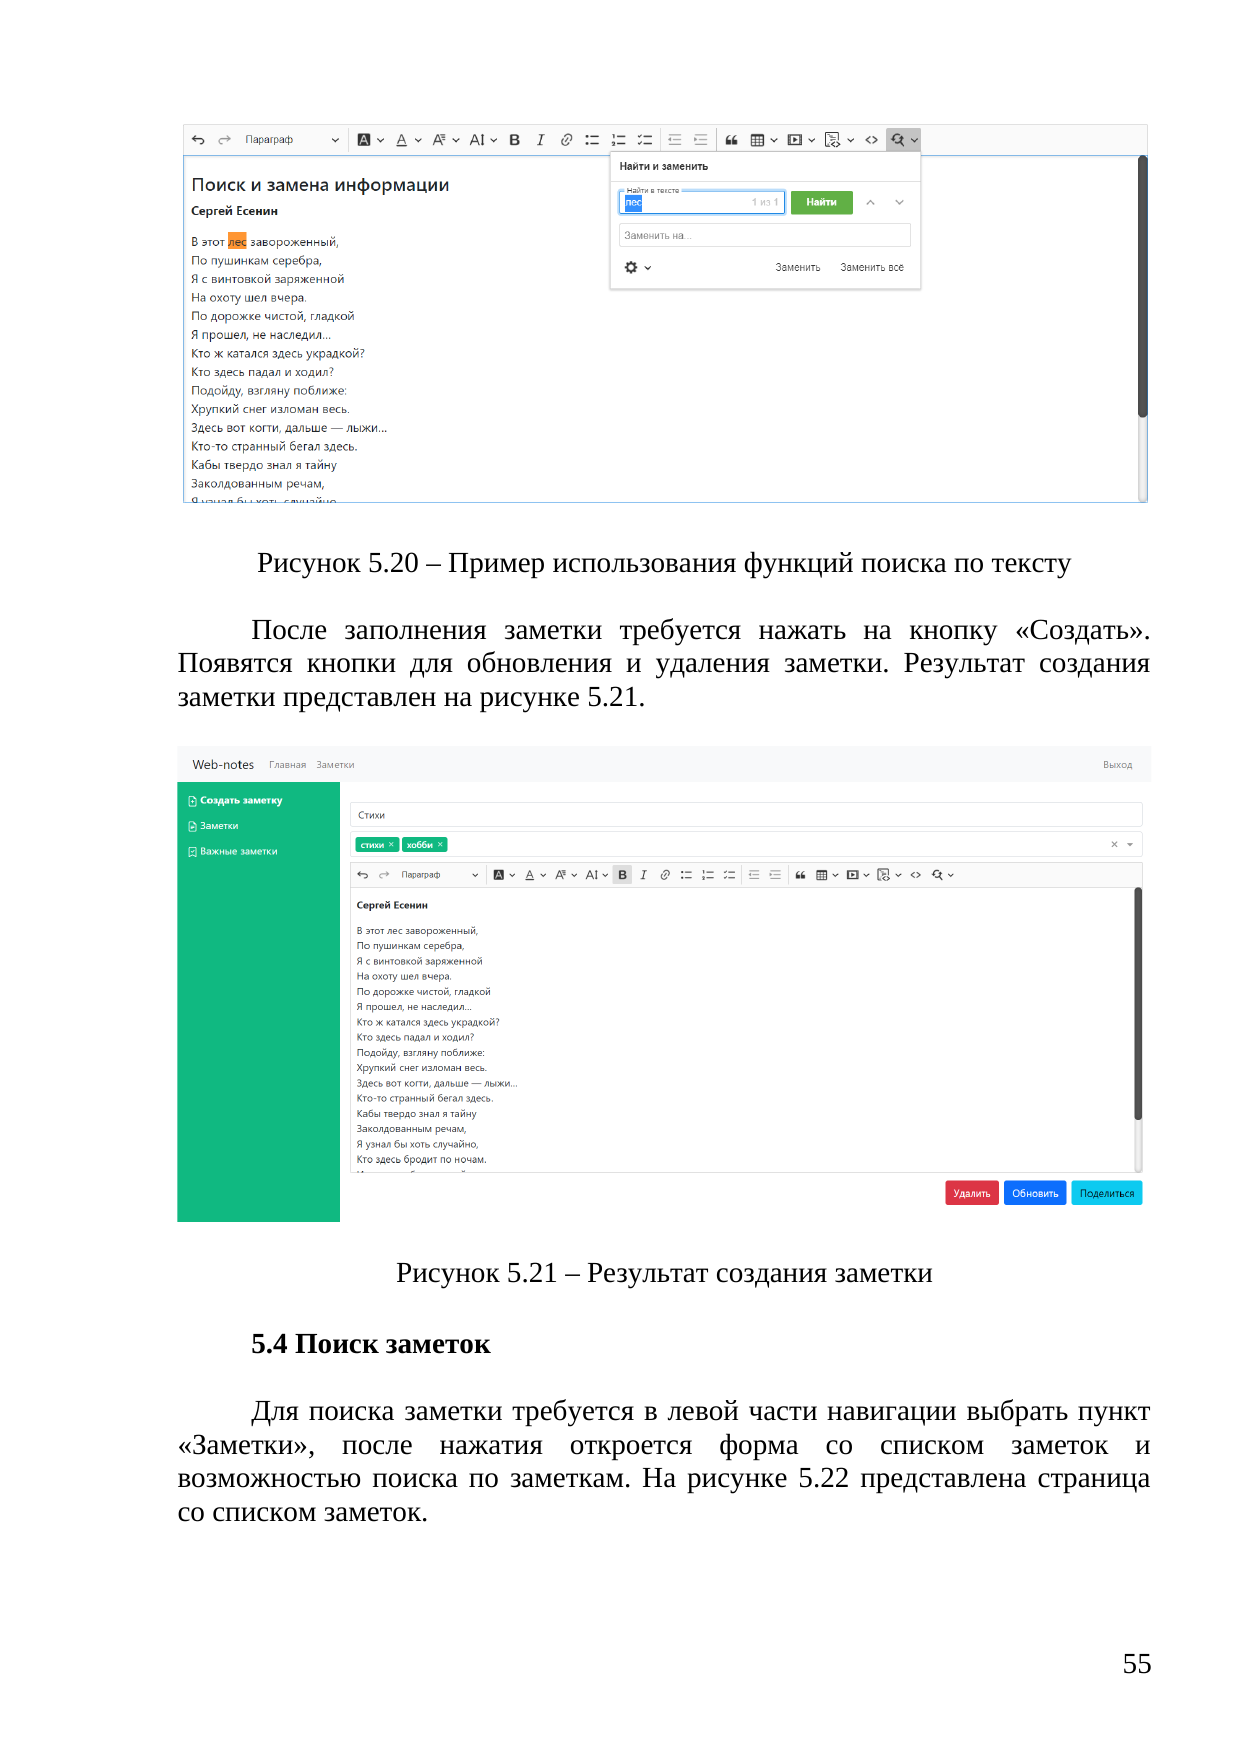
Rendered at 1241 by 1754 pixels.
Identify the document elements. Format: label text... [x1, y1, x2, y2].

subtitle 5.4 Поиск заметок [177, 1326, 1152, 1360]
text После заполнения заметки требуется нажать на кнопку «Создать». Появятся кнопки для обновления и удаления заметки. Результат создания заметки представлен на рисунке 5.21. [177, 612, 1152, 713]
text Рисунок 5.20 – Пример использования функций поиска по тексту [177, 545, 1152, 578]
text Для поиска заметки требуется в левой части навигации выбрать пункт «Заметки», после нажатия откроется форма со списком заметок и возможностью поиска по заметкам. На рисунке 5.22 представлена страница со списком заметок. [177, 1393, 1152, 1527]
text Рисунок 5.21 – Результат создания заметки [177, 1255, 1152, 1288]
picture [177, 118, 1152, 512]
picture [177, 746, 1152, 1222]
